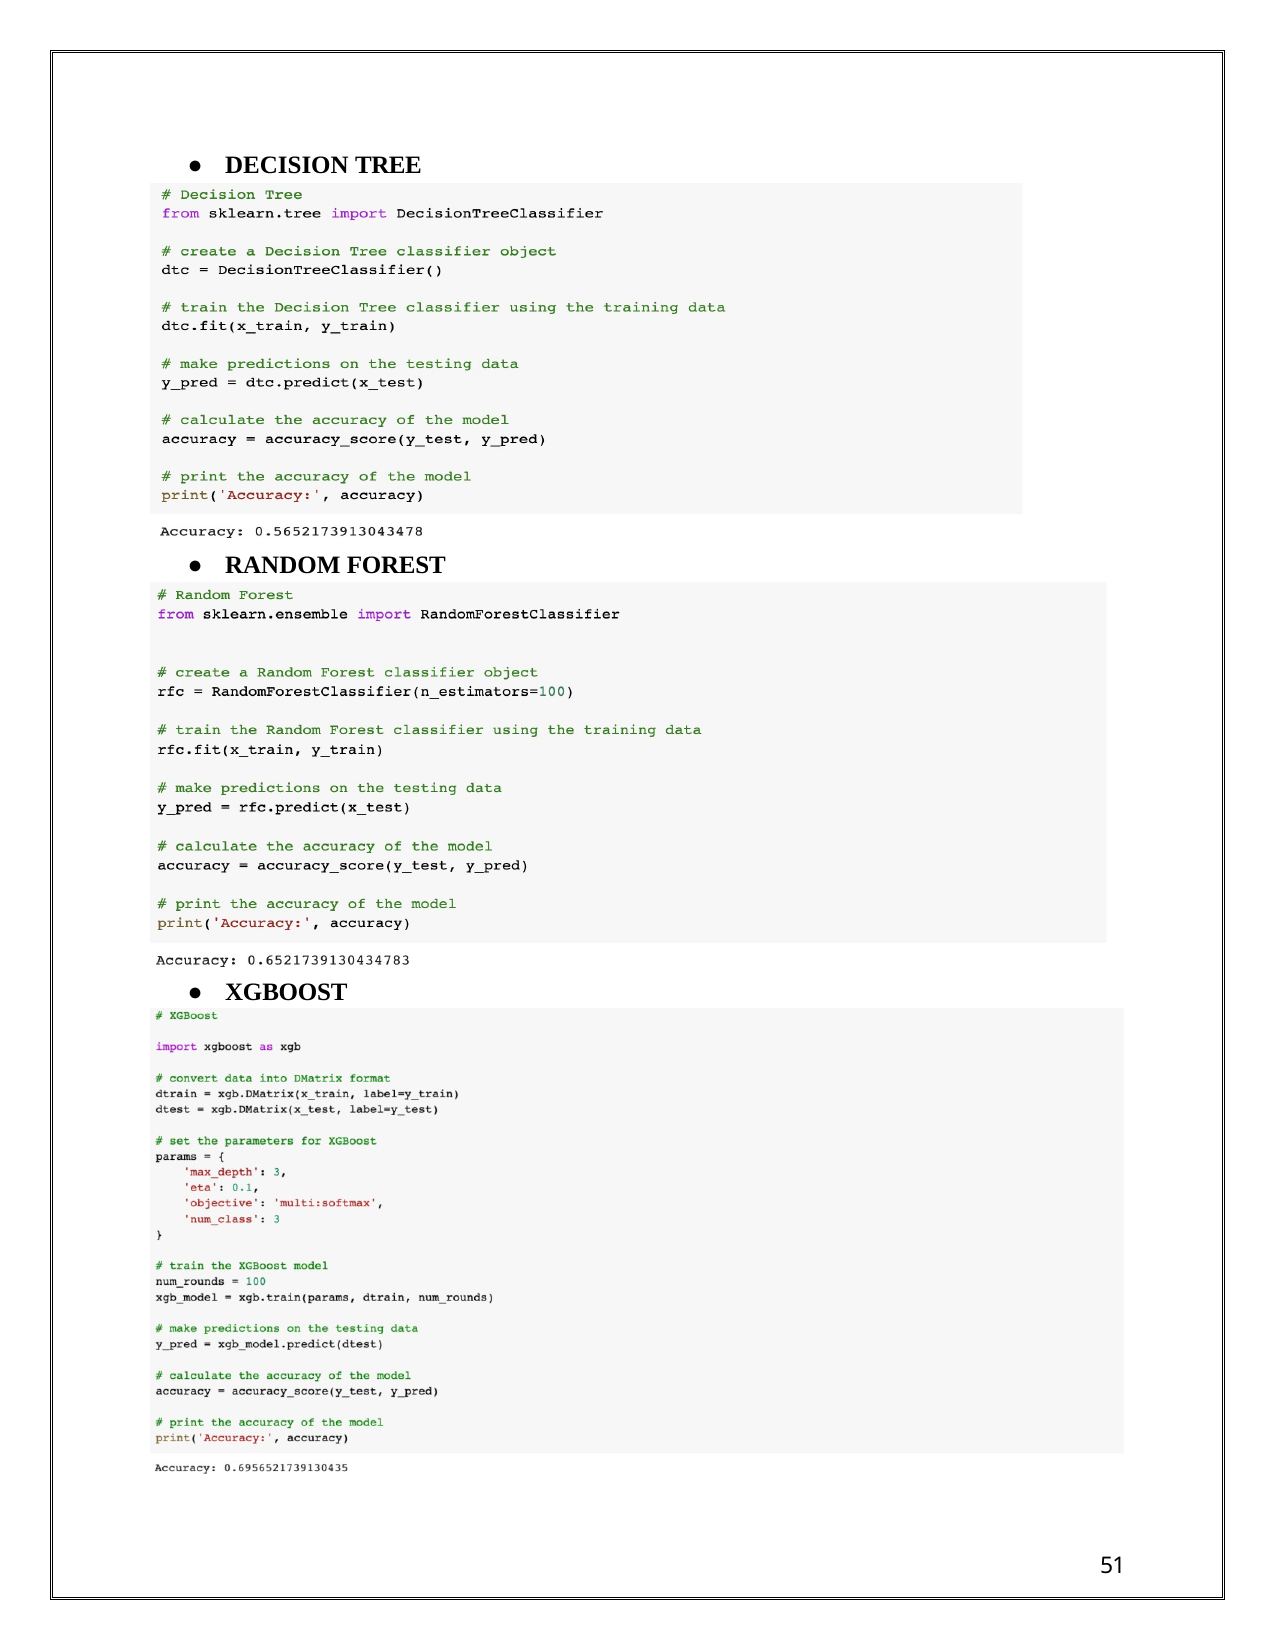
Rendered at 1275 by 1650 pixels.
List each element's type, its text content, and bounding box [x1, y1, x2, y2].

list XGBOOST [187, 977, 1162, 1005]
picture [150, 1008, 1124, 1474]
list DECISION TREE [187, 150, 1162, 179]
picture [150, 183, 1023, 538]
picture [150, 582, 1107, 967]
